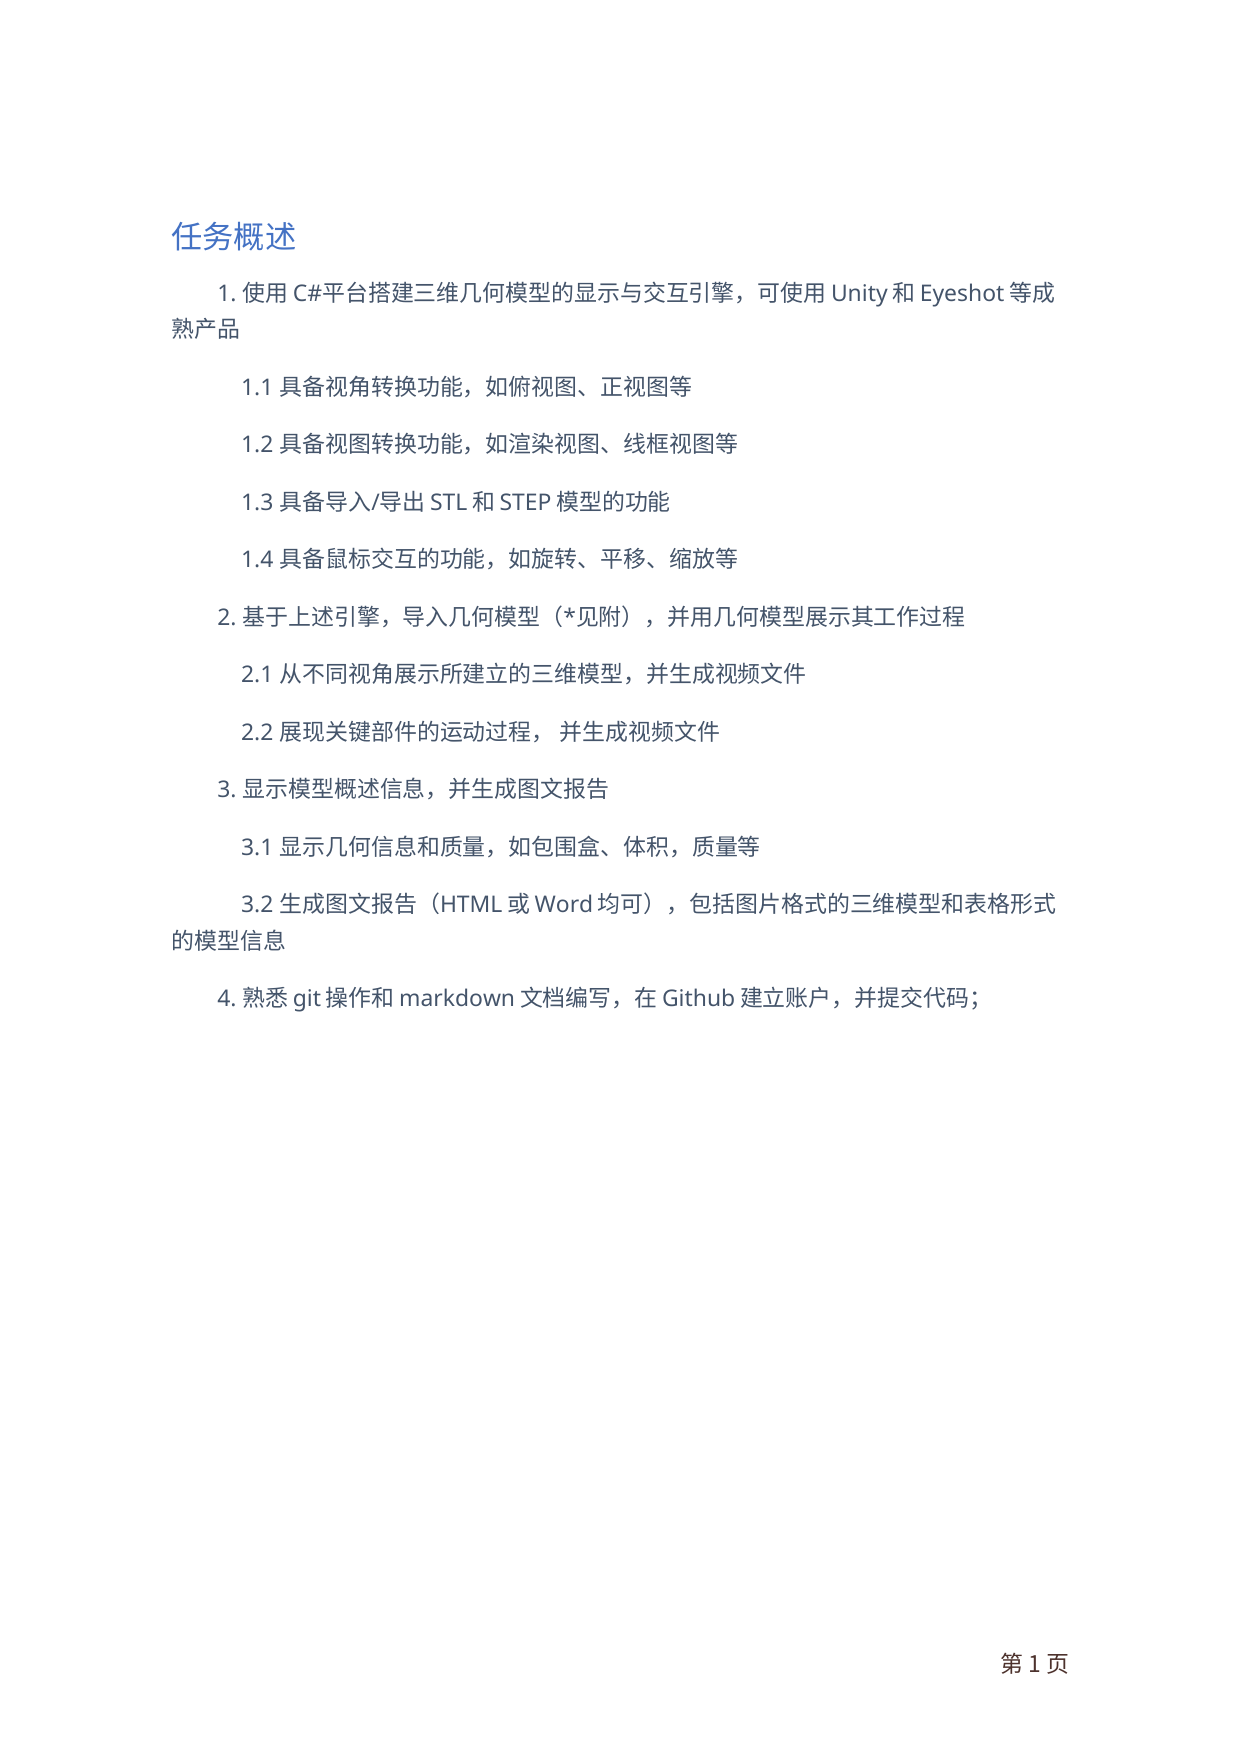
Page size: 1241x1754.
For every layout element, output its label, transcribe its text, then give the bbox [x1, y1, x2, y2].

text 1.4 具备鼠标交互的功能，如旋转、平移、缩放等 [171, 541, 1069, 574]
text 4. 熟悉git操作和markdown文档编写，在Github建立账户，并提交代码； [171, 980, 1069, 1013]
text 任务概述 [171, 212, 1069, 258]
text 1.1 具备视角转换功能，如俯视图、正视图等 [171, 368, 1069, 402]
text 3.2 生成图文报告（HTML或Word均可），包括图片格式的三维模型和表格形式的模型信息 [171, 886, 1069, 956]
text 3. 显示模型概述信息，并生成图文报告 [171, 771, 1069, 804]
text 1.3 具备导入/导出STL和STEP模型的功能 [171, 483, 1069, 517]
text 2. 基于上述引擎，导入几何模型（*见附），并用几何模型展示其工作过程 [171, 598, 1069, 632]
text 1.2 具备视图转换功能，如渲染视图、线框视图等 [171, 426, 1069, 459]
text 2.1 从不同视角展示所建立的三维模型，并生成视频文件 [171, 656, 1069, 689]
text 2.2 展现关键部件的运动过程， 并生成视频文件 [171, 713, 1069, 747]
text 1. 使用C#平台搭建三维几何模型的显示与交互引擎，可使用Unity和Eyeshot等成熟产品 [171, 275, 1069, 344]
text 3.1 显示几何信息和质量，如包围盒、体积，质量等 [171, 828, 1069, 862]
